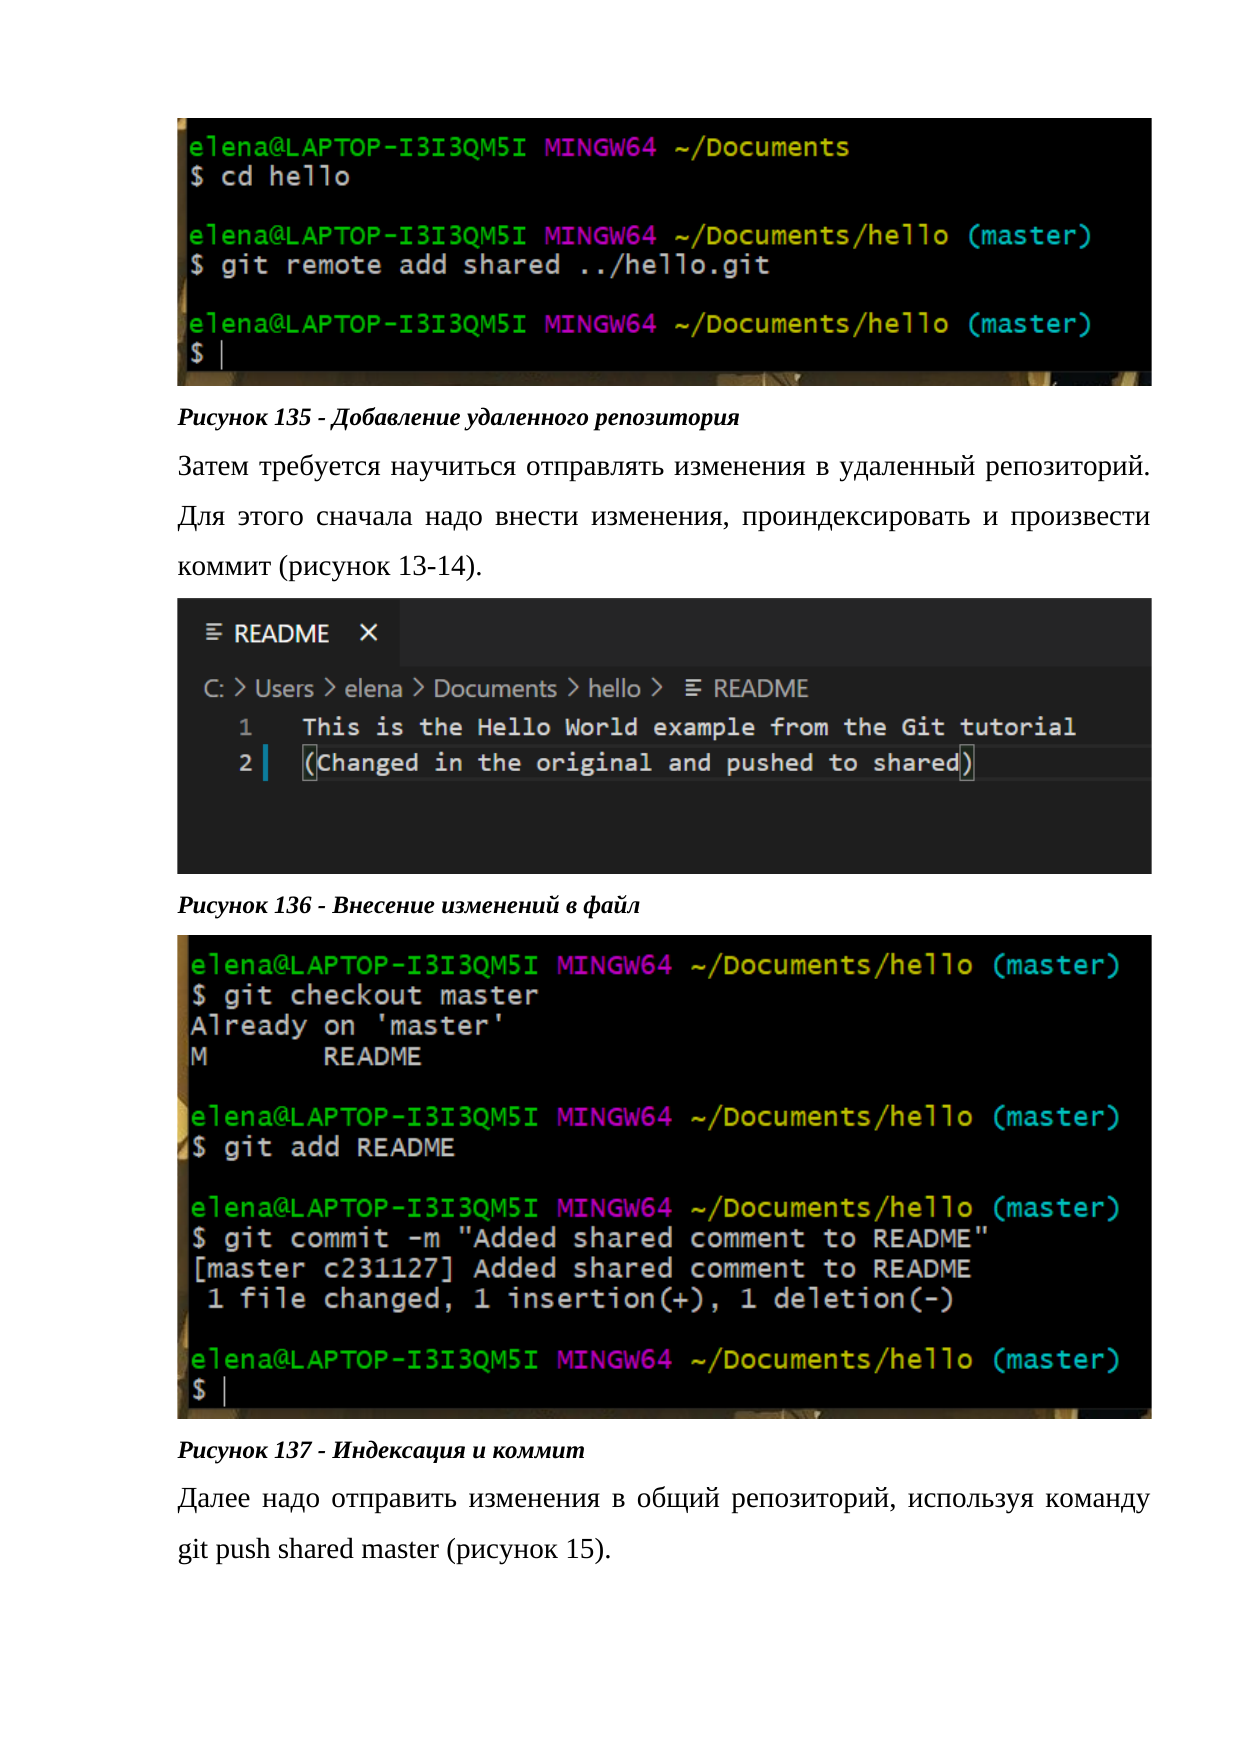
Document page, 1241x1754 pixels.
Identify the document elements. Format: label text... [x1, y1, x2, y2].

text Затем требуется научиться отправлять изменения в удаленный репозиторий. Для этого сначала надо внести изменения, проиндексировать и произвести коммит (рисунок 13-14). [177, 448, 1152, 582]
picture [177, 118, 1152, 386]
text Рисунок 137 - Индексация и коммит [177, 1435, 1152, 1464]
picture [177, 935, 1152, 1419]
text Далее надо отправить изменения в общий репозиторий, используя команду git push shared master (рисунок 15). [177, 1480, 1152, 1564]
picture [177, 598, 1152, 874]
text Рисунок 136 - Внесение изменений в файл [177, 890, 1152, 919]
text Рисунок 135 - Добавление удаленного репозитория [177, 402, 1152, 431]
